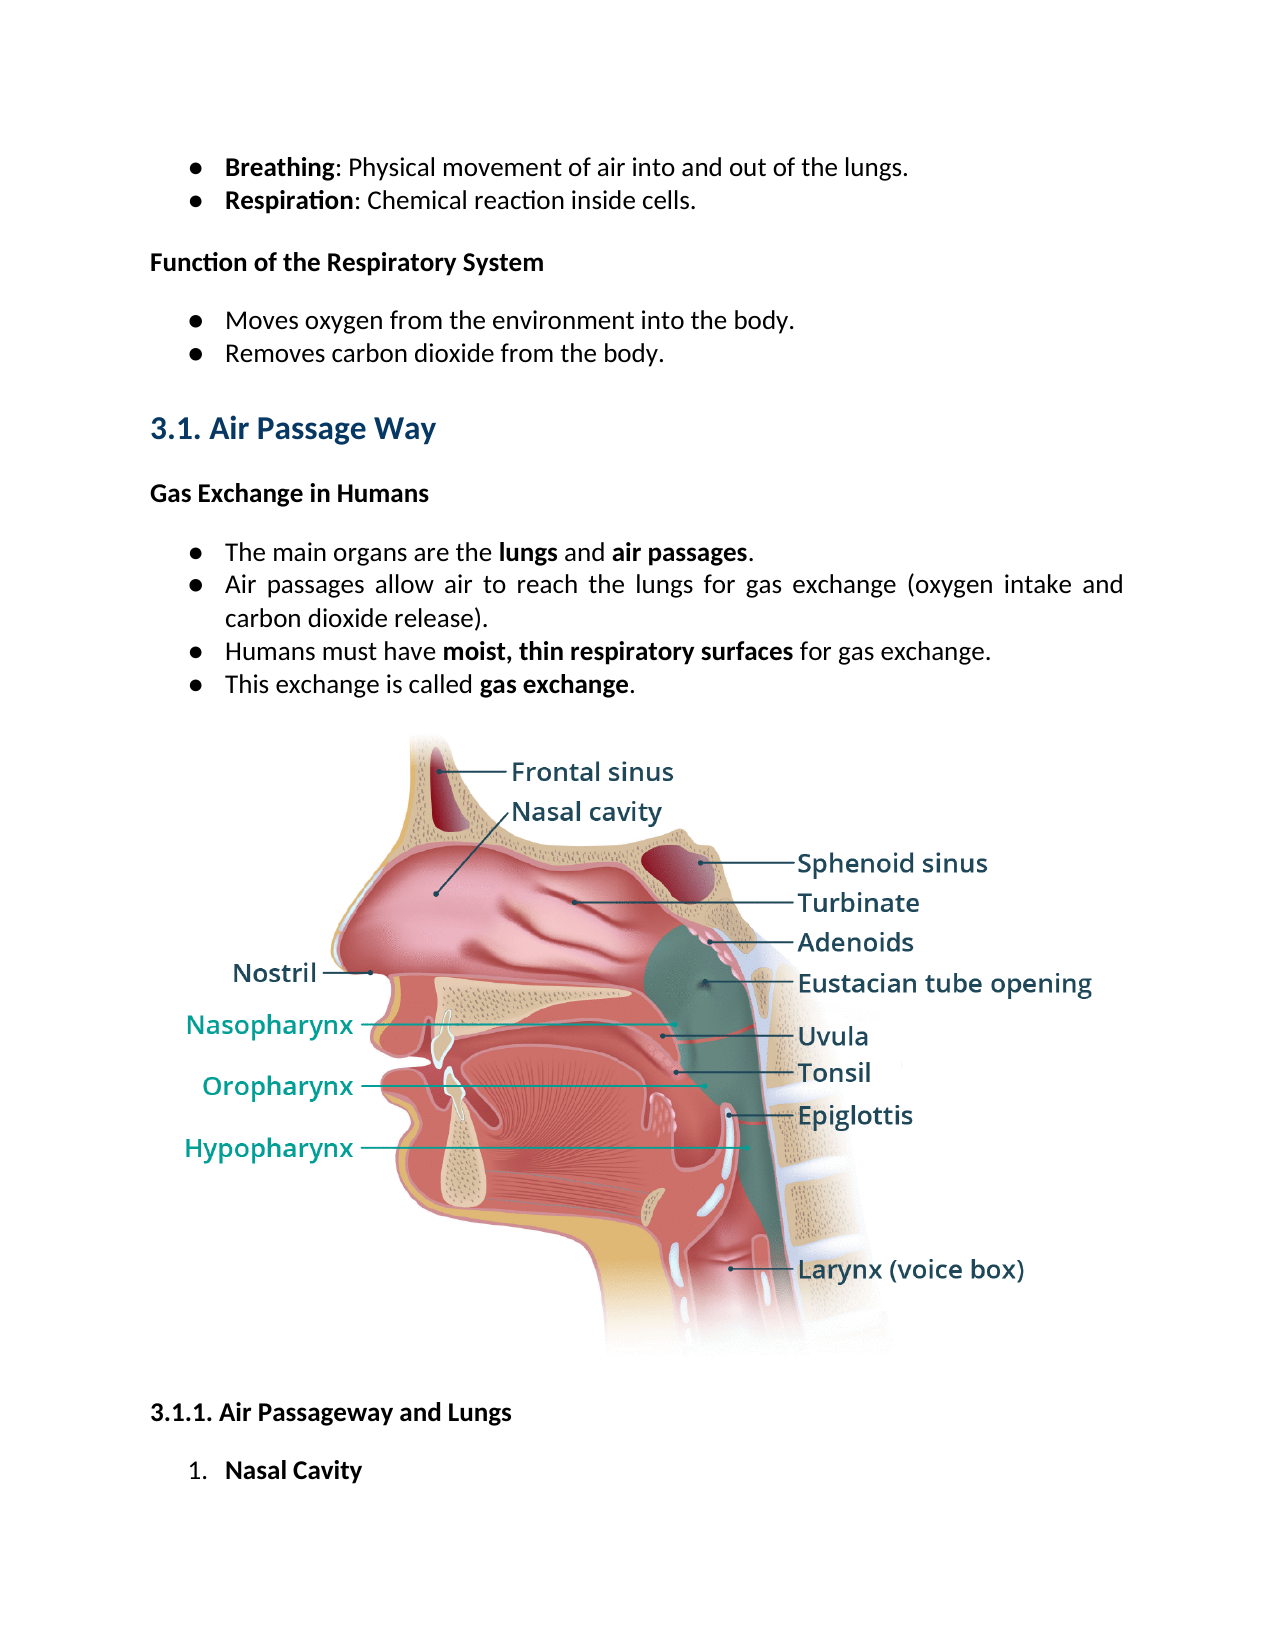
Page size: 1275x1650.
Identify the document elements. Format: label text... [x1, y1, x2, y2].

subtitle Function of the Respiratory System [150, 245, 1125, 278]
picture [178, 724, 1097, 1367]
list Removes carbon dioxide from the body. [187, 336, 1125, 369]
list Breathing: Physical movement of air into and out of the lungs. [187, 150, 1125, 183]
subtitle Gas Exchange in Humans [150, 477, 1125, 510]
list Nasal Cavity [187, 1453, 1125, 1486]
subtitle 3.1.1. Air Passageway and Lungs [150, 1395, 1125, 1428]
subtitle 3.1. Air Passage Way [150, 407, 1125, 447]
list This exchange is called gas exchange. [187, 667, 1125, 700]
list Respiration: Chemical reaction inside cells. [187, 183, 1125, 216]
list Humans must have moist, thin respiratory surfaces for gas exchange. [187, 634, 1125, 667]
list Moves oxygen from the environment into the body. [187, 303, 1125, 336]
list Air passages allow air to reach the lungs for gas exchange (oxygen intake and carbon dioxide release). [187, 568, 1125, 634]
list The main organs are the lungs and air passages. [187, 535, 1125, 568]
